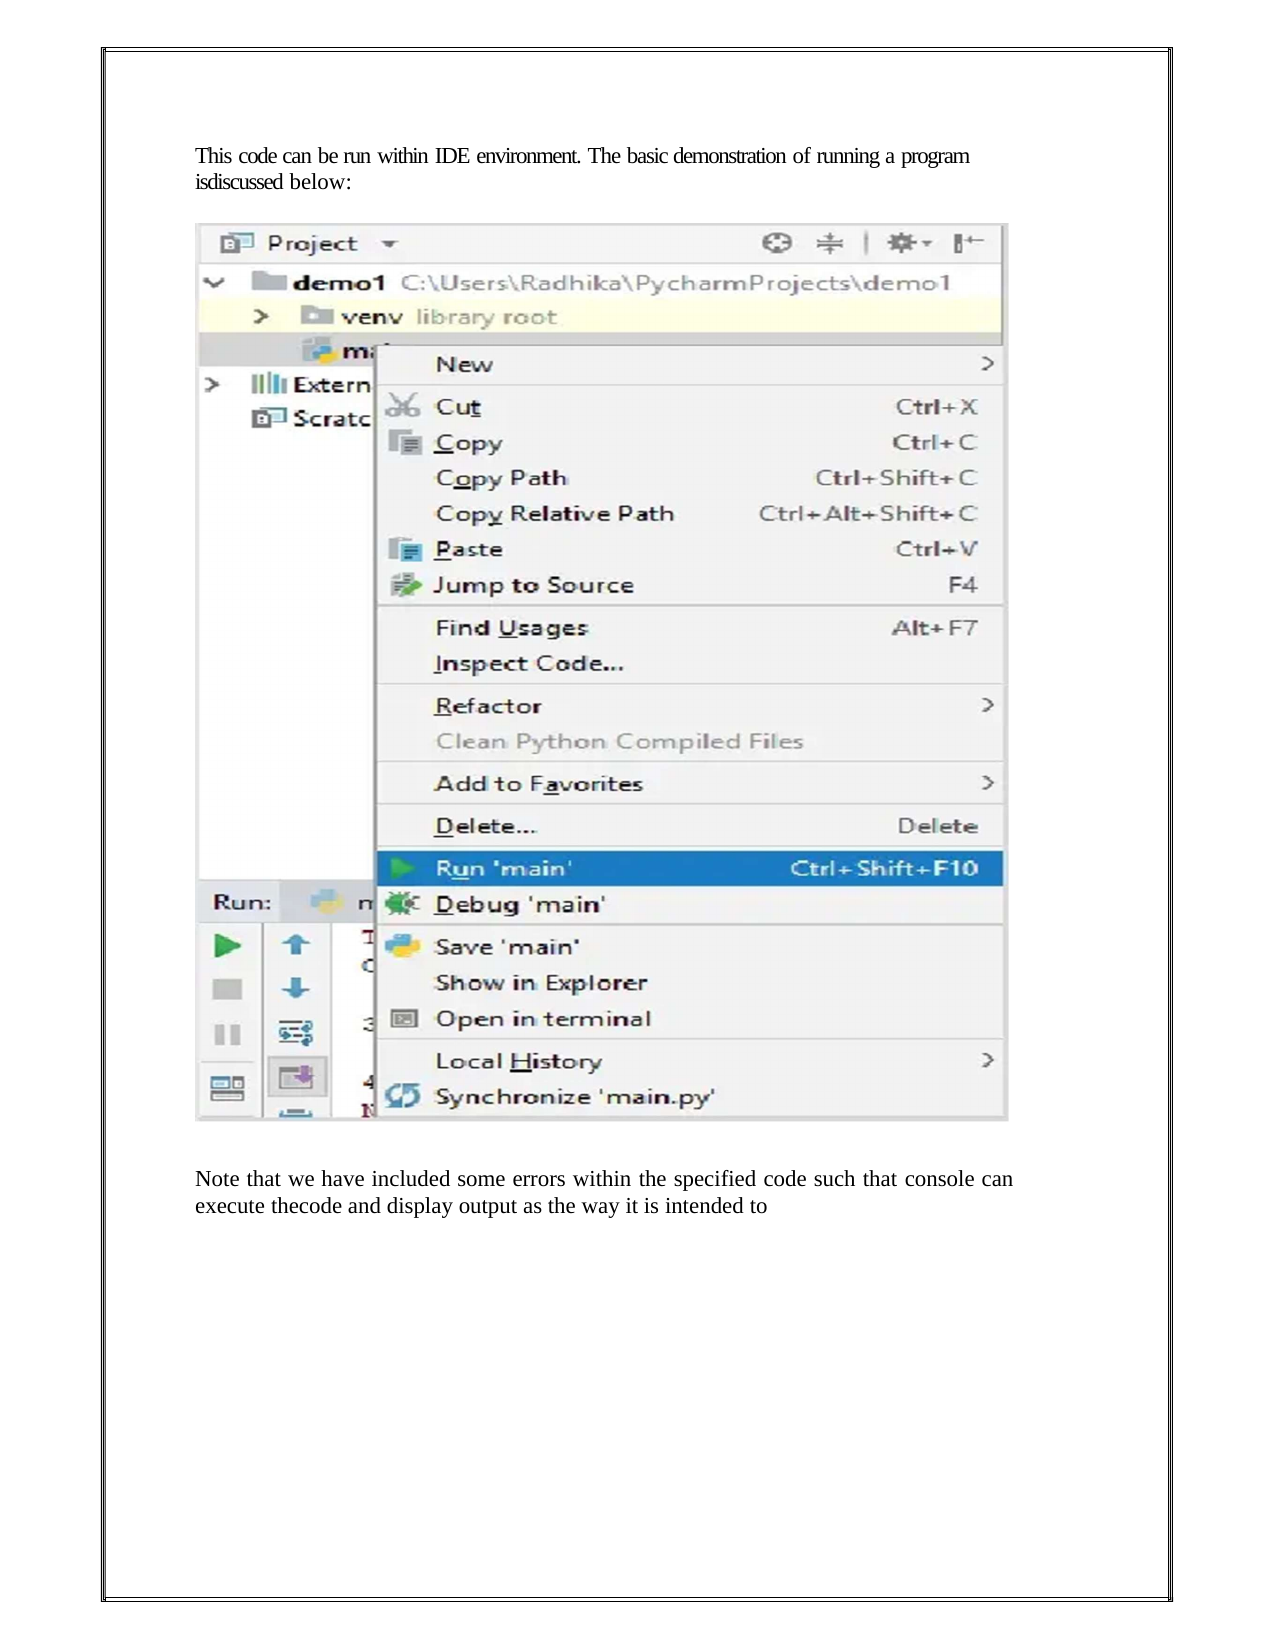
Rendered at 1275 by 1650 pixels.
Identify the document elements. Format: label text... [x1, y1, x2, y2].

picture [194, 223, 1009, 1122]
text This code can be run within IDE environment. The basic demonstration of running a program isdiscussed below: [195, 142, 1058, 195]
text Note that we have included some errors within the specified code such that console can execute thecode and display output as the way it is intended to [195, 1165, 1015, 1218]
